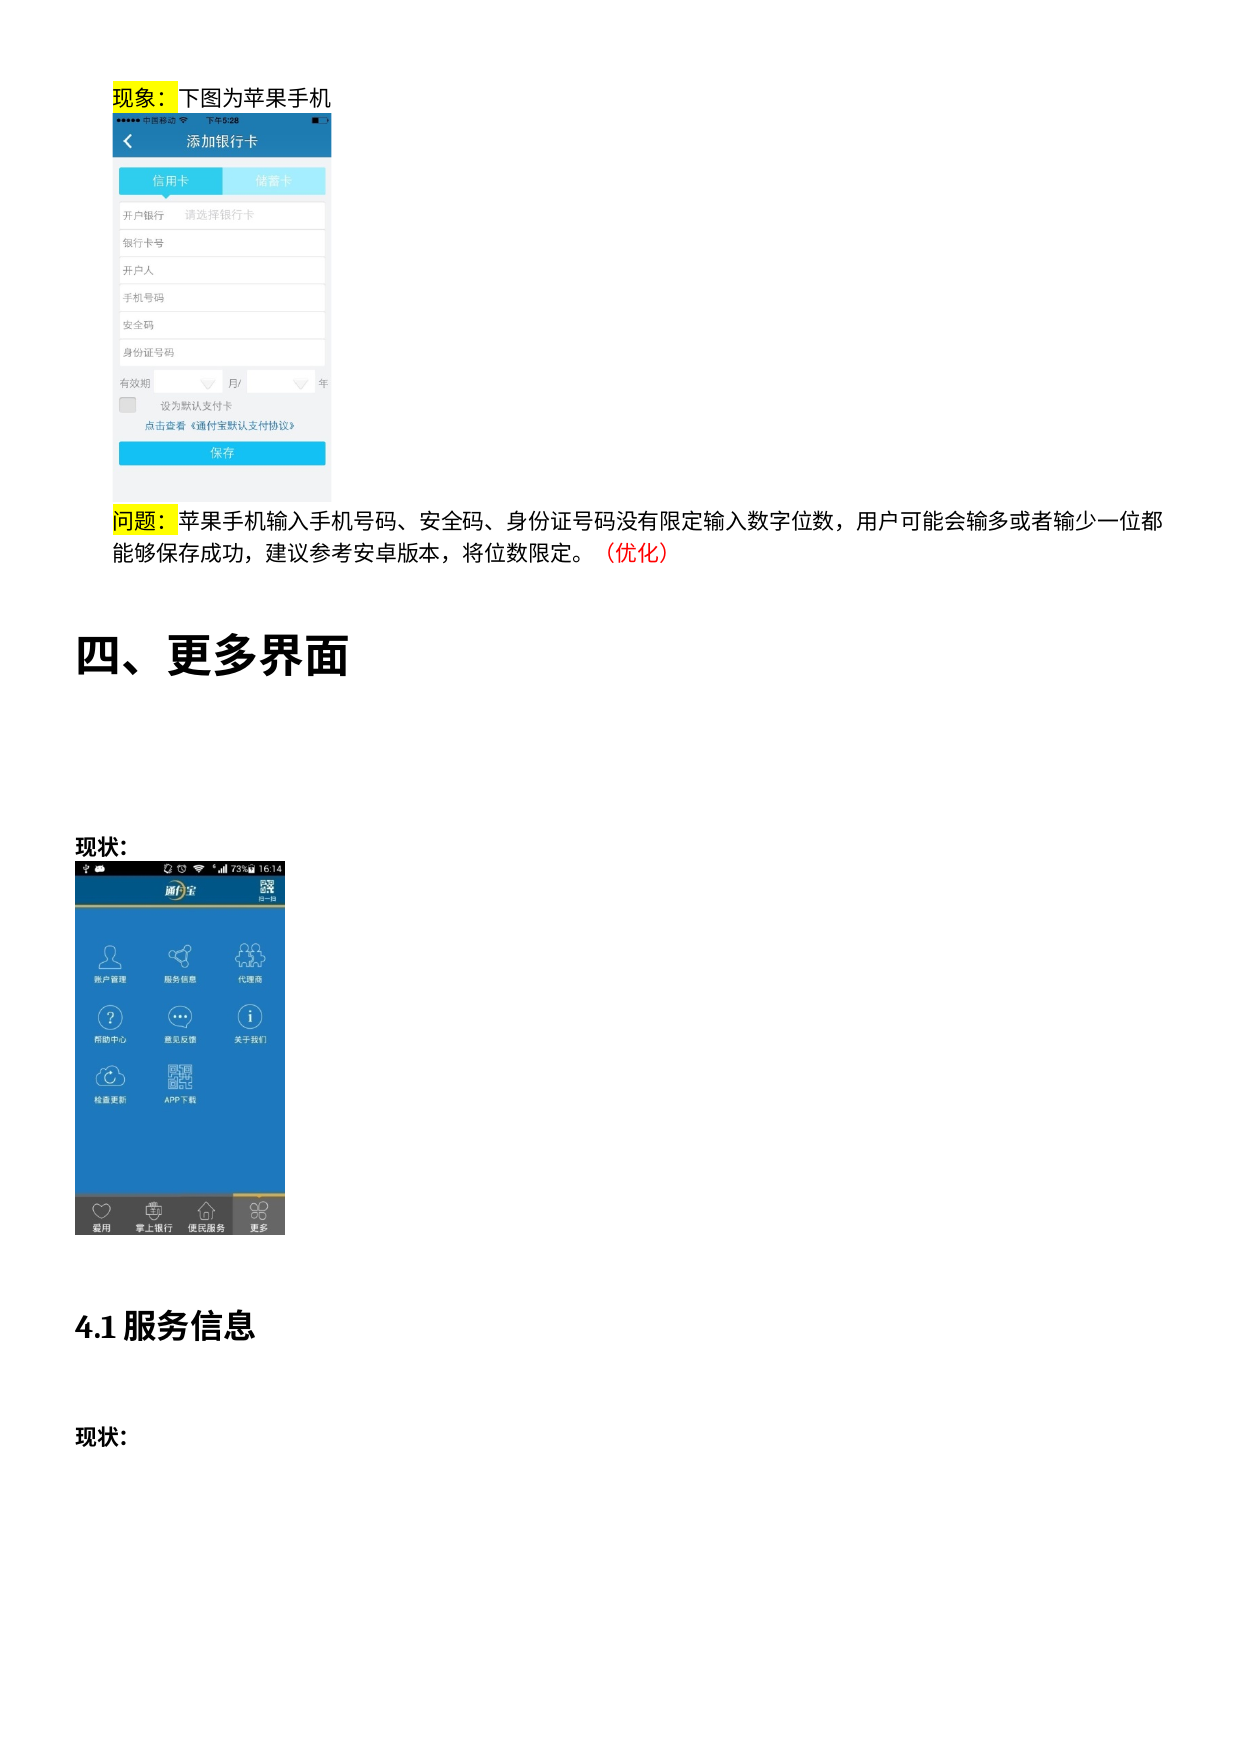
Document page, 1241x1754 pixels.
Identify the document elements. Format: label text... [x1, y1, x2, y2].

subtitle 四、更多界面 [75, 604, 1165, 701]
list 现象：下图为苹果手机 [178, 81, 1165, 113]
text 现状： [75, 829, 1165, 862]
list 问题：苹果手机输入手机号码、安全码、身份证号码没有限定输入数字位数，用户可能会输多或者输少一位都能够保存成功，建议参考安卓版本，将位数限定。（优化） [112, 503, 1165, 568]
picture [112, 113, 332, 502]
picture [75, 861, 285, 1235]
subtitle 4.1服务信息 [75, 1292, 1165, 1357]
text 现状： [75, 1419, 1165, 1452]
